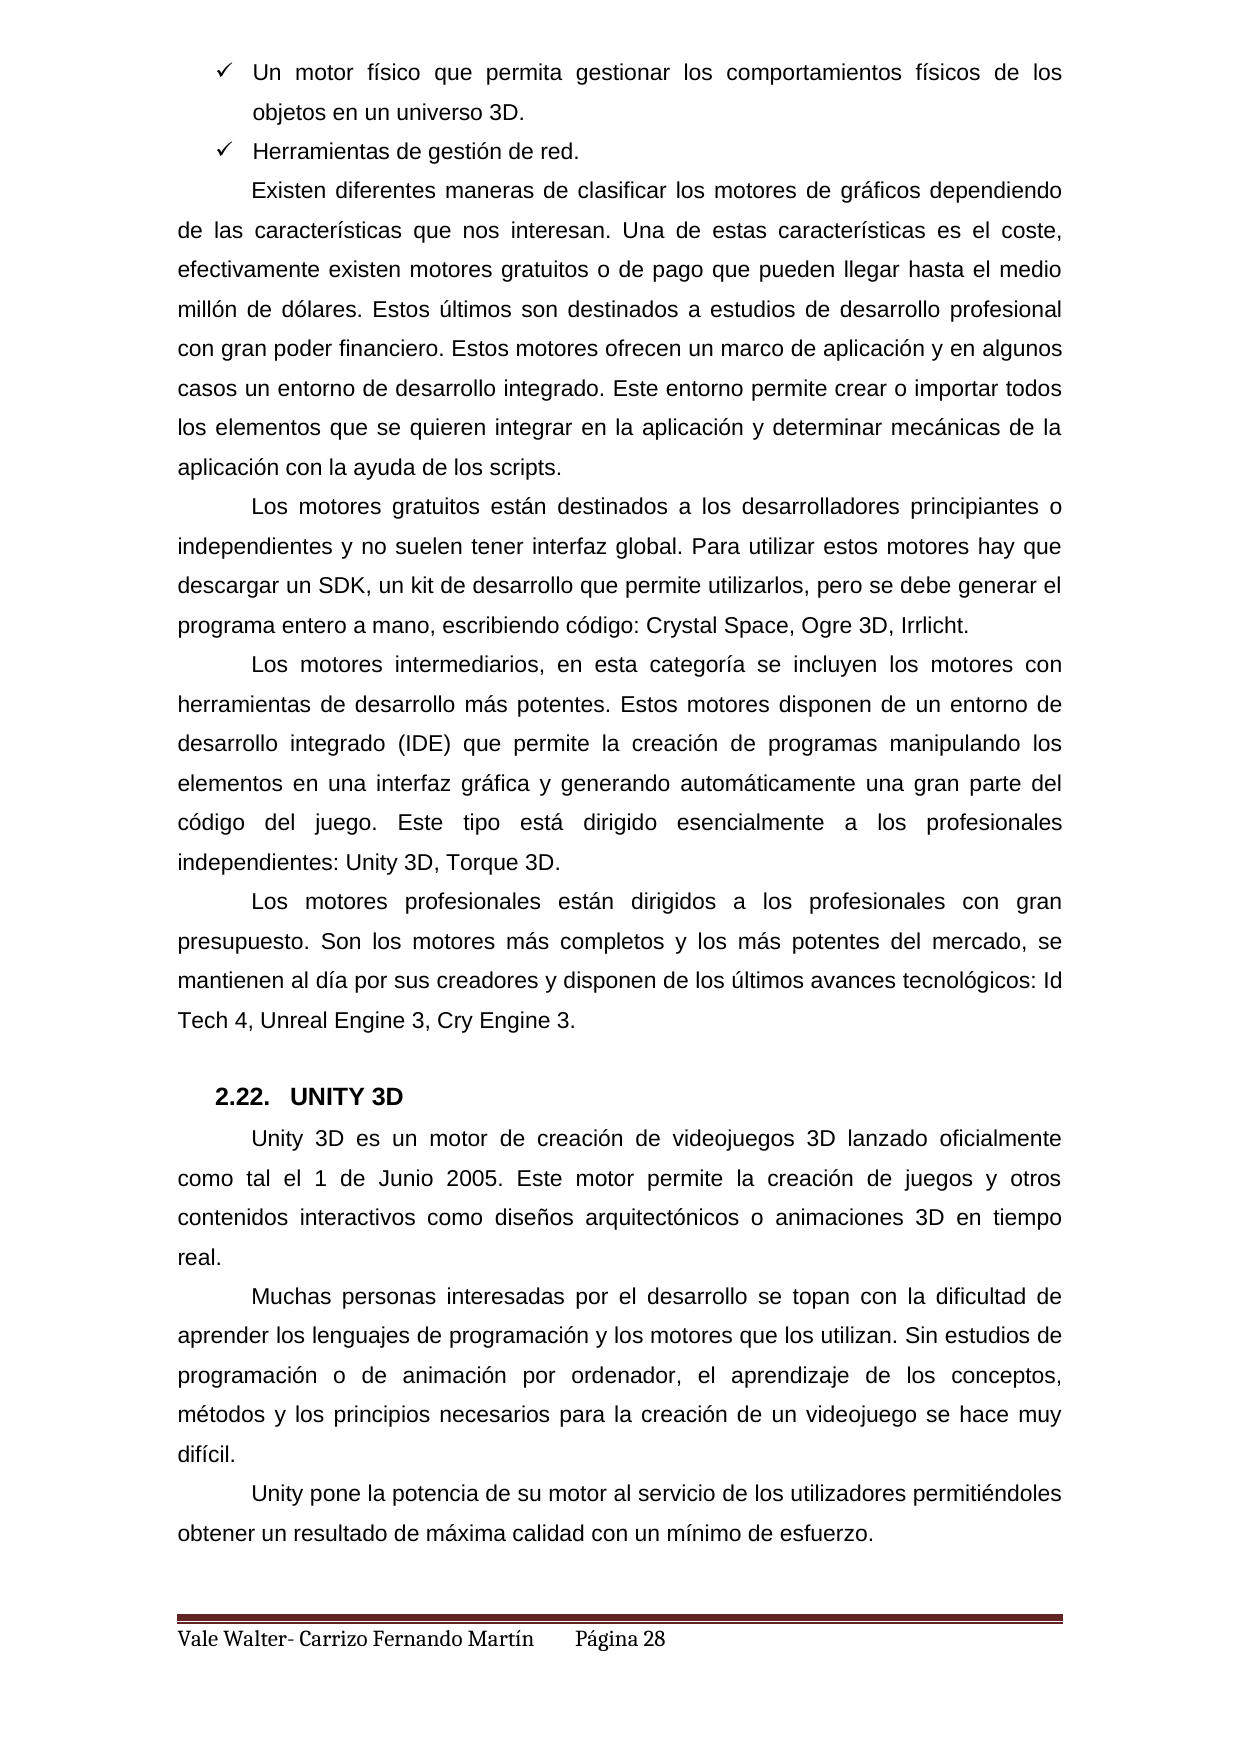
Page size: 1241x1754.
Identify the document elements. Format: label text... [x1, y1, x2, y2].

list Un motor físico que permita gestionar los comportamientos físicos de los objetos en un universo 3D. [215, 59, 1063, 125]
text Los motores intermediarios, en esta categoría se incluyen los motores con herramientas de desarrollo más potentes. Estos motores disponen de un entorno de desarrollo integrado (IDE) que permite la creación de programas manipulando los elementos en una interfaz gráfica y generando automáticamente una gran parte del código del juego. Este tipo está dirigido esencialmente a los profesionales independientes: Unity 3D, Torque 3D. [177, 651, 1063, 875]
text Existen diferentes maneras de clasificar los motores de gráficos dependiendo de las características que nos interesan. Una de estas características es el coste, efectivamente existen motores gratuitos o de pago que pueden llegar hasta el medio millón de dólares. Estos últimos son destinados a estudios de desarrollo profesional con gran poder financiero. Estos motores ofrecen un marco de aplicación y en algunos casos un entorno de desarrollo integrado. Este entorno permite crear o importar todos los elementos que se quieren integrar en la aplicación y determinar mecánicas de la aplicación con la ayuda de los scripts. [177, 177, 1063, 480]
text Los motores gratuitos están destinados a los desarrolladores principiantes o independientes y no suelen tener interfaz global. Para utilizar estos motores hay que descargar un SDK, un kit de desarrollo que permite utilizarlos, pero se debe generar el programa entero a mano, escribiendo código: Crystal Space, Ogre 3D, Irrlicht. [177, 493, 1063, 638]
text Unity pone la potencia de su motor al servicio de los utilizadores permitiéndoles obtener un resultado de máxima calidad con un mínimo de esfuerzo. [177, 1480, 1063, 1546]
list Herramientas de gestión de red. [215, 138, 1063, 164]
text Unity 3D es un motor de creación de videojuegos 3D lanzado oficialmente como tal el 1 de Junio 2005. Este motor permite la creación de juegos y otros contenidos interactivos como diseños arquitectónicos o animaciones 3D en tiempo real. [177, 1125, 1063, 1270]
text Los motores profesionales están dirigidos a los profesionales con gran presupuesto. Son los motores más completos y los más potentes del mercado, se mantienen al día por sus creadores y disponen de los últimos avances tecnológicos: Id Tech 4, Unreal Engine 3, Cry Engine 3. [177, 888, 1063, 1033]
text Muchas personas interesadas por el desarrollo se topan con la dificultad de aprender los lenguajes de programación y los motores que los utilizan. Sin estudios de programación o de animación por ordenador, el aprendizaje de los conceptos, métodos y los principios necesarios para la creación de un videojuego se hace muy difícil. [177, 1283, 1063, 1467]
list UNITY 3D [215, 1082, 1063, 1111]
